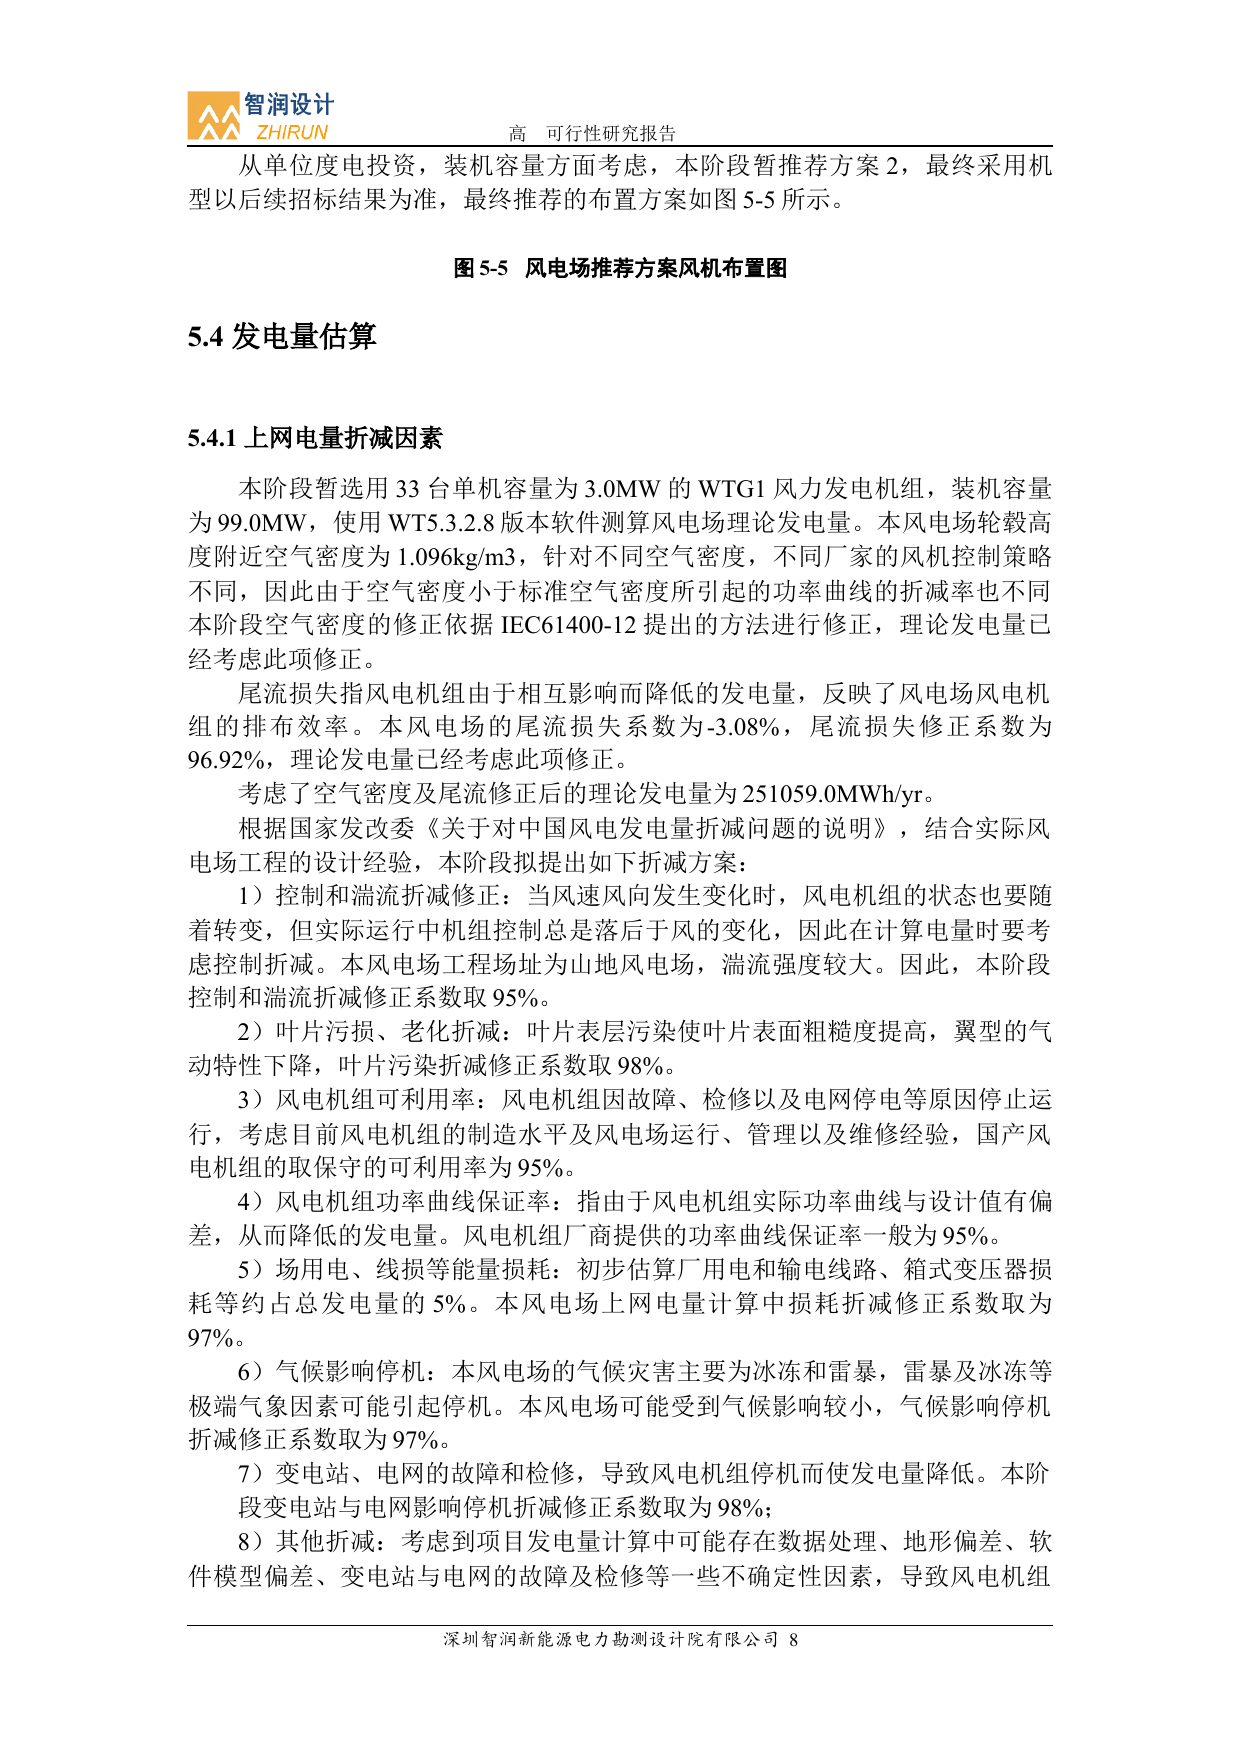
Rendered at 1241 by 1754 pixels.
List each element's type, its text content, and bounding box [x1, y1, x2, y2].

text 本阶段暂选用33台单机容量为3.0MW的WTG1风力发电机组，装机容量为99.0MW，使用WT5.3.2.8版本软件测算风电场理论发电量。本风电场轮毂高度附近空气密度为1.096kg/m3，针对不同空气密度，不同厂家的风机控制策略不同，因此由于空气密度小于标准空气密度所引起的功率曲线的折减率也不同。本阶段空气密度的修正依据IEC61400-12提出的方法进行修正，理论发电量已经考虑此项修正。 [187, 471, 1053, 674]
picture [187, 88, 335, 141]
text 段变电站与电网影响停机折减修正系数取为98%； [187, 1489, 1053, 1523]
text 尾流损失指风电机组由于相互影响而降低的发电量，反映了风电场风电机组的排布效率。本风电场的尾流损失系数为-3.08%，尾流损失修正系数为96.92%，理论发电量已经考虑此项修正。 [187, 674, 1053, 776]
title 5.4.1 上网电量折减因素 [187, 419, 1053, 453]
text 图5-5 风电场推荐方案风机布置图 [187, 250, 1053, 284]
text 7）变电站、电网的故障和检修，导致风电机组停机而使发电量降低。本阶 [187, 1455, 1053, 1489]
text 1）控制和湍流折减修正：当风速风向发生变化时，风电机组的状态也要随着转变，但实际运行中机组控制总是落后于风的变化，因此在计算电量时要考虑控制折减。本风电场工程场址为山地风电场，湍流强度较大。因此，本阶段控制和湍流折减修正系数取95%。 [187, 878, 1053, 1014]
text 2）叶片污损、老化折减：叶片表层污染使叶片表面粗糙度提高，翼型的气动特性下降，叶片污染折减修正系数取98%。 [187, 1014, 1053, 1082]
text 从单位度电投资，装机容量方面考虑，本阶段暂推荐方案2，最终采用机型以后续招标结果为准，最终推荐的布置方案如图5-5所示。 [187, 148, 1053, 216]
text 6）气候影响停机：本风电场的气候灾害主要为冰冻和雷暴，雷暴及冰冻等极端气象因素可能引起停机。本风电场可能受到气候影响较小，气候影响停机折减修正系数取为97%。 [187, 1353, 1053, 1455]
text 5）场用电、线损等能量损耗：初步估算厂用电和输电线路、箱式变压器损耗等约占总发电量的5%。本风电场上网电量计算中损耗折减修正系数取为97%。 [187, 1252, 1053, 1353]
text 3）风电机组可利用率：风电机组因故障、检修以及电网停电等原因停止运行，考虑目前风电机组的制造水平及风电场运行、管理以及维修经验，国产风电机组的取保守的可利用率为95%。 [187, 1082, 1053, 1184]
text 4）风电机组功率曲线保证率：指由于风电机组实际功率曲线与设计值有偏差，从而降低的发电量。风电机组厂商提供的功率曲线保证率一般为95%。 [187, 1184, 1053, 1252]
text 考虑了空气密度及尾流修正后的理论发电量为251059.0MWh/yr。 [187, 776, 1053, 810]
text 8）其他折减：考虑到项目发电量计算中可能存在数据处理、地形偏差、软件模型偏差、变电站与电网的故障及检修等一些不确定性因素，导致风电机组发电量存在一定的不确定度。本阶段不确定性因素折减修正系数取为96%； [187, 1523, 1053, 1591]
text 根据国家发改委《关于对中国风电发电量折减问题的说明》，结合实际风电场工程的设计经验，本阶段拟提出如下折减方案： [187, 810, 1053, 878]
subtitle 5.4 发电量估算 [187, 301, 1053, 369]
